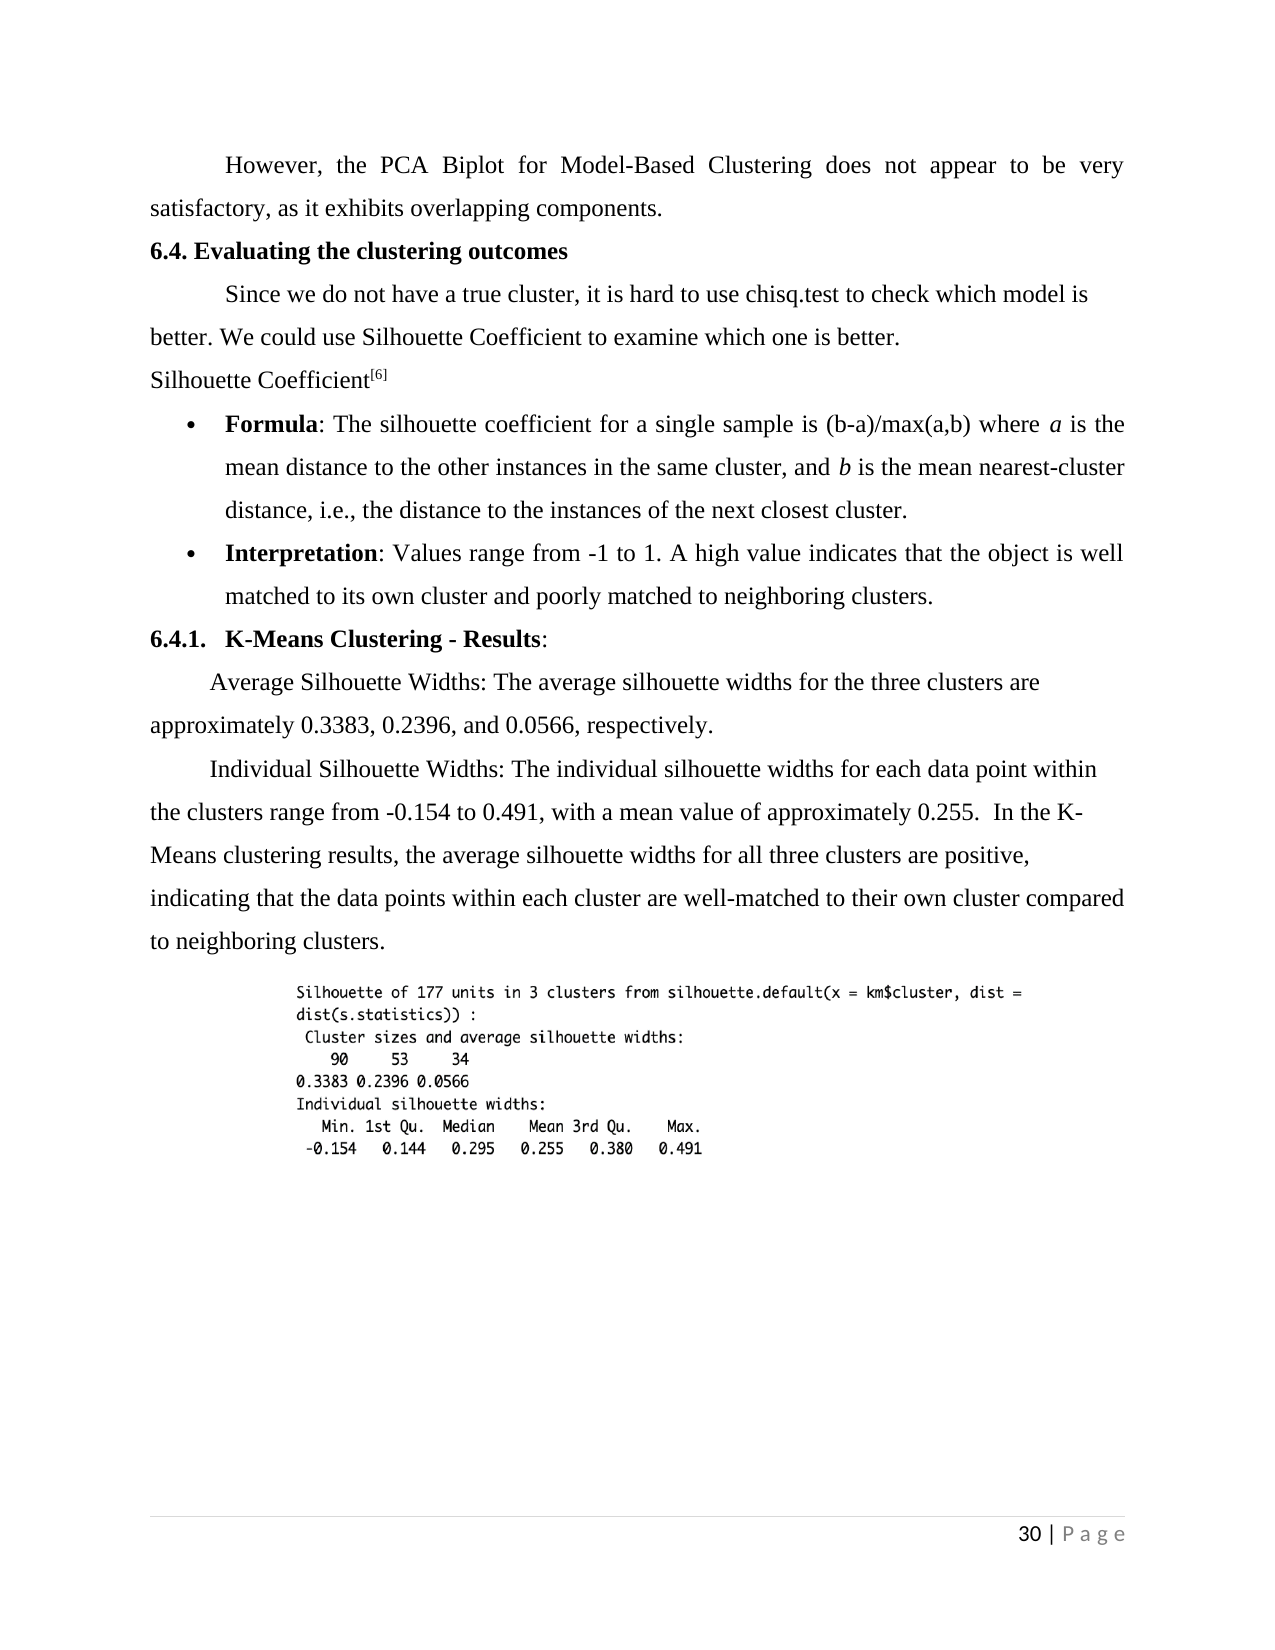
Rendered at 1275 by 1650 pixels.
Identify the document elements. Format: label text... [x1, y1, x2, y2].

text Individual Silhouette Widths: The individual silhouette widths for each data point within the clusters range from -0.154 to 0.491, with a mean value of approximately 0.255. In the K-Means clustering results, the average silhouette widths for all three clusters are positive, indicating that the data points within each cluster are well-matched to their own cluster compared to neighboring clusters. [150, 754, 1125, 955]
list K-Means Clustering - Results: [150, 624, 1125, 653]
text Average Silhouette Widths: The average silhouette widths for the three clusters are approximately 0.3383, 0.2396, and 0.0566, respectively. [150, 667, 1125, 739]
text Since we do not have a true cluster, it is hard to use chisq.test to check which model is better. We could use Silhouette Coefficient to examine which one is better. [150, 279, 1125, 351]
text Silhouette Coefficient[6] [150, 366, 1125, 394]
text However, the PCA Biplot for Model-Based Clustering does not appear to be very satisfactory, as it exhibits overlapping components. [150, 150, 1125, 222]
text 6.4. Evaluating the clustering outcomes [150, 236, 1125, 265]
list Interpretation: Values range from -1 to 1. A high value indicates that the object is well matched to its own cluster and poorly matched to neighboring clusters. [187, 538, 1125, 610]
list Formula: The silhouette coefficient for a single sample is (b-a)/max(a,b) where a is the mean distance to the other instances in the same cluster, and b is the mean nearest-cluster distance, i.e., the distance to the instances of the next closest cluster. [187, 409, 1125, 524]
picture [292, 969, 1043, 1167]
